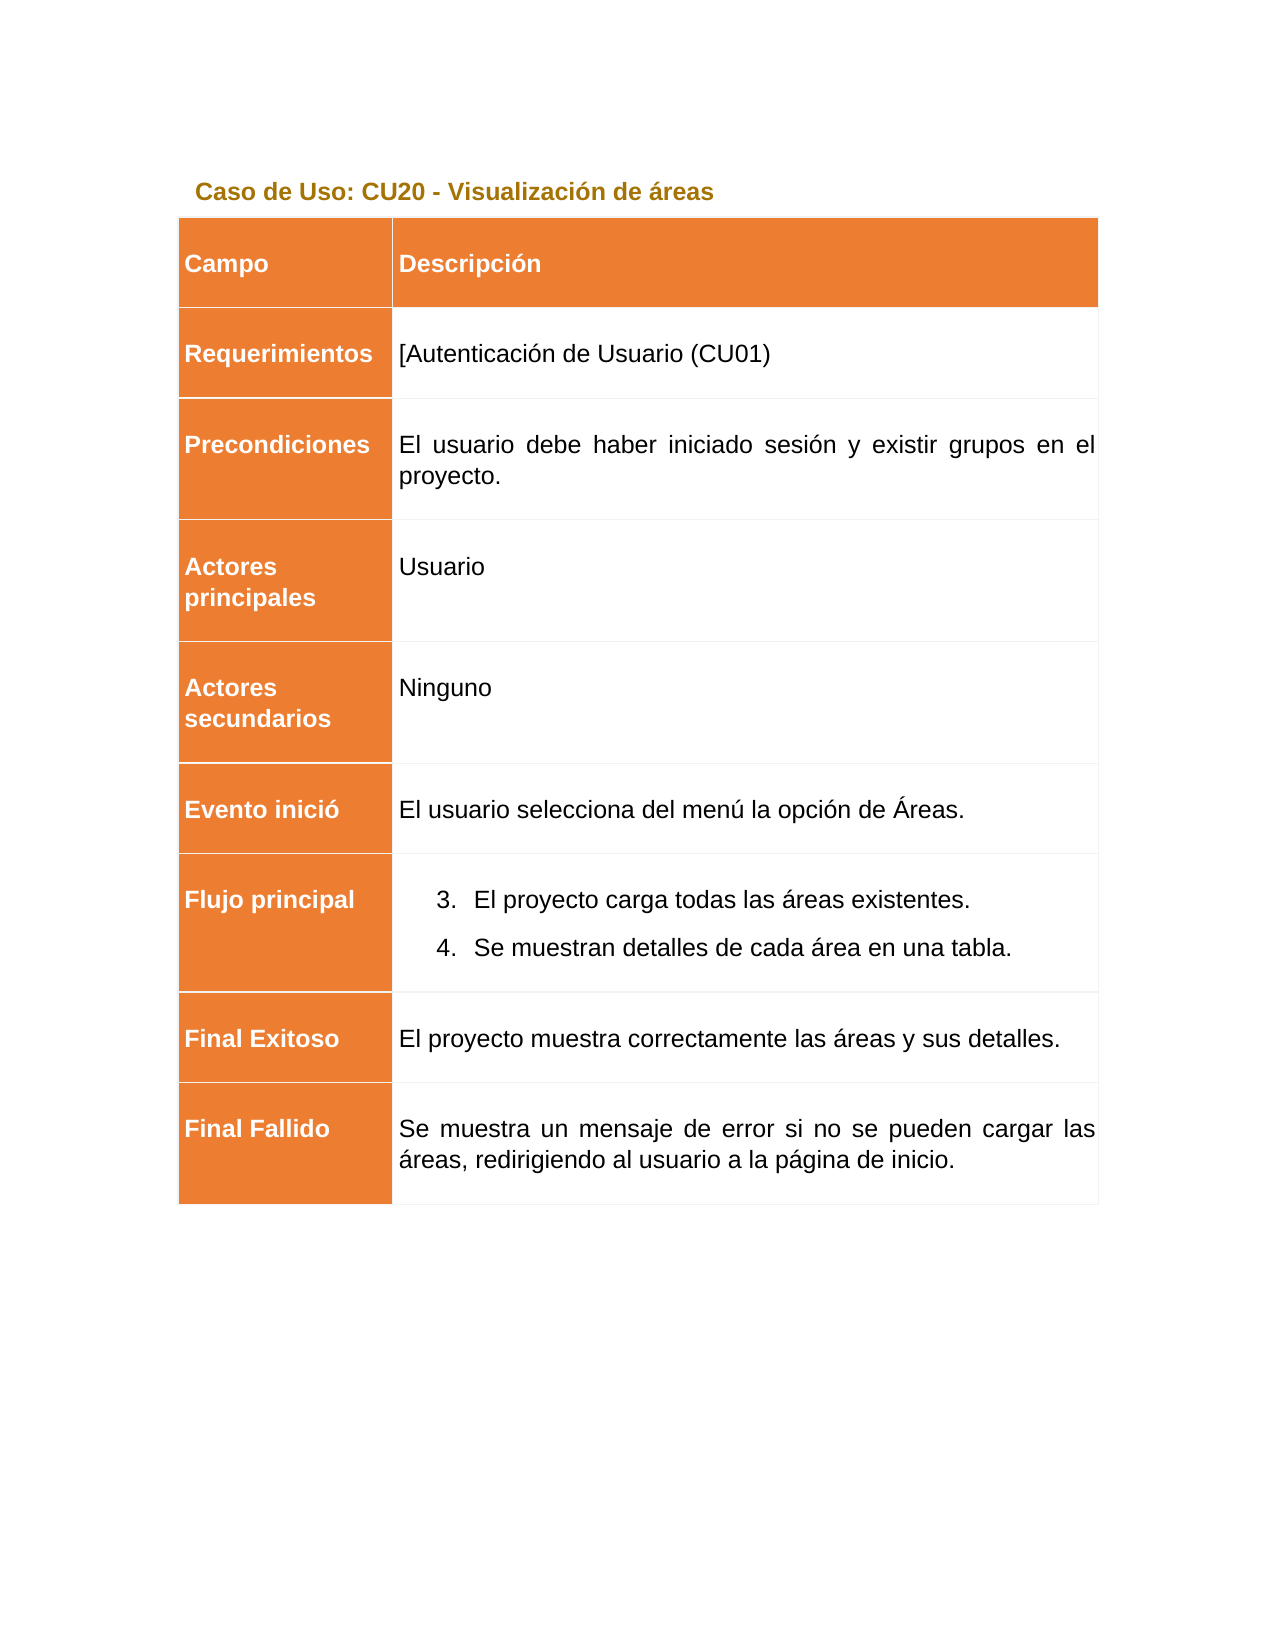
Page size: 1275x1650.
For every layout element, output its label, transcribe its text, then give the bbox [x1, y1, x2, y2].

table_cell Precondiciones [179, 399, 392, 519]
table_cell El usuario debe haber iniciado sesión y existir grupos en el proyecto. [393, 399, 1098, 519]
table_cell Final Exitoso [179, 993, 392, 1082]
table_cell El proyecto muestra correctamente las áreas y sus detalles. [393, 993, 1098, 1082]
table_header Campo [179, 218, 392, 307]
table_cell Actores secundarios [179, 642, 392, 762]
table_cell El usuario selecciona del menú la opción de Áreas. [393, 764, 1098, 853]
table_cell Requerimientos [179, 308, 392, 397]
table_cell [Autenticación de Usuario (CU01) [393, 308, 1098, 397]
table_cell Flujo principal [179, 854, 392, 991]
table_cell Actores principales [179, 520, 392, 641]
table_cell Usuario [393, 520, 1098, 641]
subtitle Caso de Uso: CU20 - Visualización de áreas [195, 177, 1098, 206]
table_cell El proyecto carga todas las áreas existentes. Se muestran detalles de cada área en una tabla. [393, 854, 1098, 991]
table_cell Evento inició [179, 764, 392, 853]
table_header Descripción [393, 218, 1098, 307]
table_cell Se muestra un mensaje de error si no se pueden cargar las áreas, redirigiendo al usuario a la página de inicio. [393, 1083, 1098, 1204]
table_cell Final Fallido [179, 1083, 392, 1204]
table_cell Ninguno [393, 642, 1098, 762]
